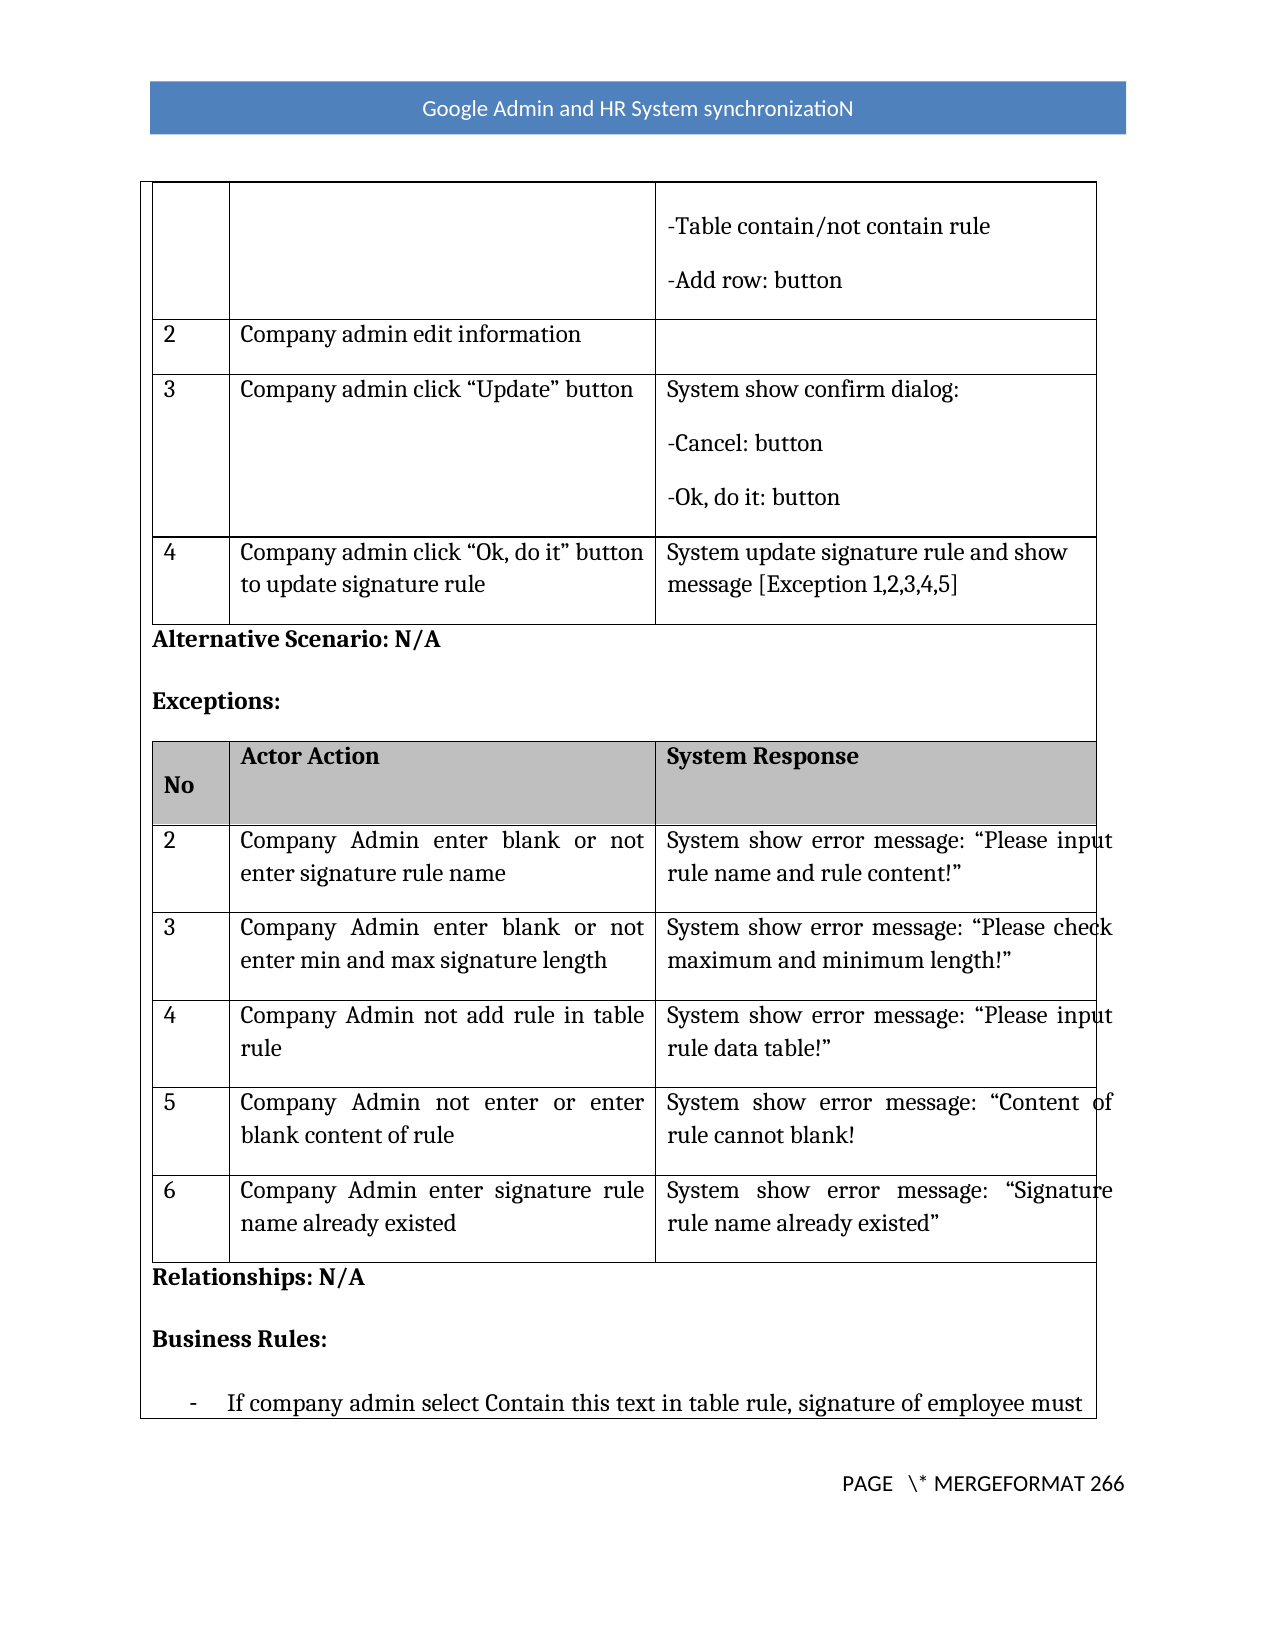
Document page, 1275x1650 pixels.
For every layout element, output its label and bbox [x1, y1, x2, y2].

table_cell [141, 182, 1096, 1418]
